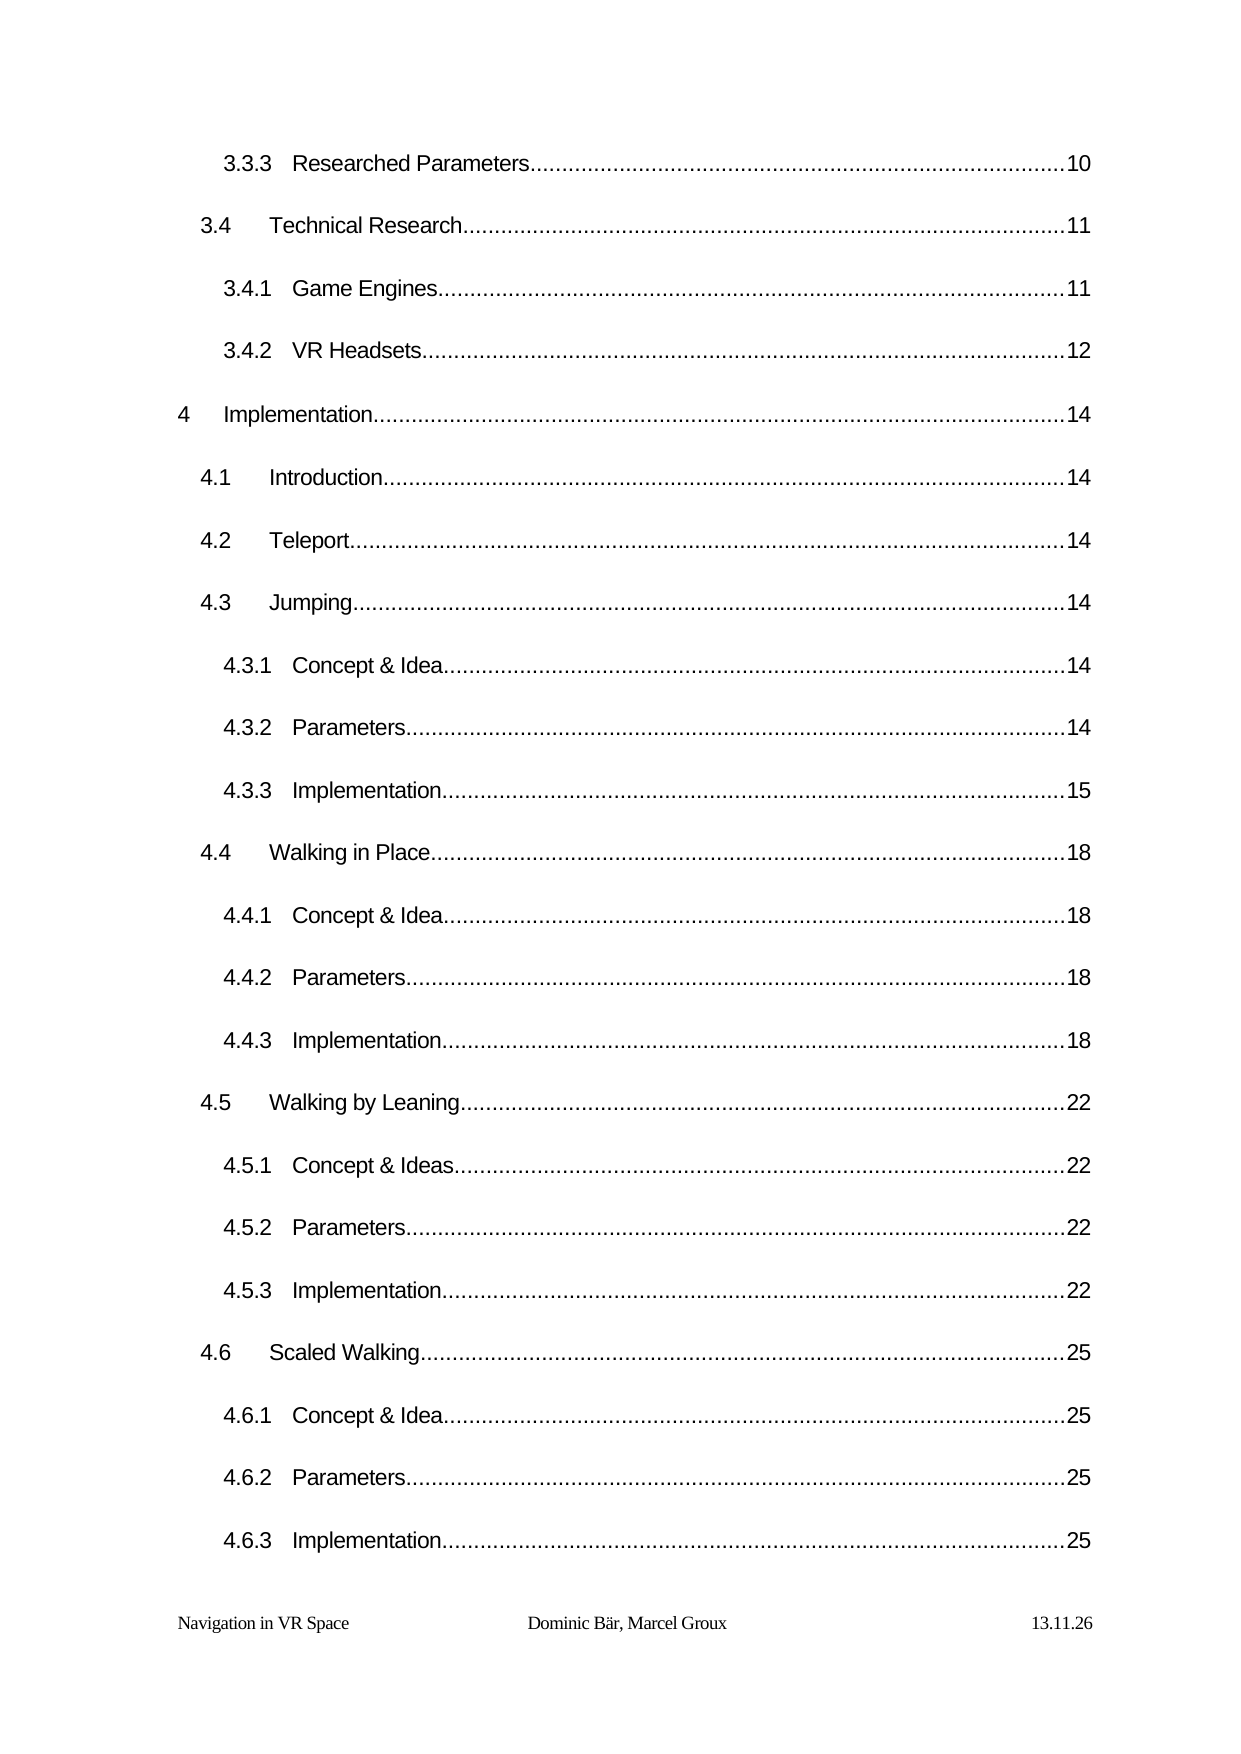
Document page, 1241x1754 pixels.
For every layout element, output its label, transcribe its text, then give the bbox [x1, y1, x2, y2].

text 4.6.1 Concept & Idea 25 [223, 1400, 1092, 1429]
text 4.4.3 Implementation 18 [223, 1025, 1092, 1054]
text 4 Implementation 14 [177, 398, 1092, 429]
text 4.4.1 Concept & Idea 18 [223, 900, 1092, 929]
text 3.4.1 Game Engines 11 [223, 273, 1092, 302]
text 4.4 Walking in Place 18 [200, 837, 1092, 866]
text 4.3.1 Concept & Idea 14 [223, 650, 1092, 679]
text 4.6.2 Parameters 25 [223, 1462, 1092, 1491]
text 4.6.3 Implementation 25 [223, 1525, 1092, 1554]
text 4.5.1 Concept & Ideas 22 [223, 1150, 1092, 1179]
text 4.6 Scaled Walking 25 [200, 1337, 1092, 1366]
text 4.5.3 Implementation 22 [223, 1275, 1092, 1304]
text 4.1 Introduction 14 [200, 462, 1092, 491]
text 3.4 Technical Research 11 [200, 210, 1092, 239]
text 4.4.2 Parameters 18 [223, 962, 1092, 991]
text 3.3.3 Researched Parameters 10 [223, 148, 1092, 177]
text 4.3.3 Implementation 15 [223, 775, 1092, 804]
text 4.5 Walking by Leaning 22 [200, 1087, 1092, 1116]
text 4.5.2 Parameters 22 [223, 1212, 1092, 1241]
text 4.2 Teleport 14 [200, 525, 1092, 554]
text 4.3 Jumping 14 [200, 587, 1092, 616]
text 3.4.2 VR Headsets 12 [223, 335, 1092, 364]
text 4.3.2 Parameters 14 [223, 712, 1092, 741]
